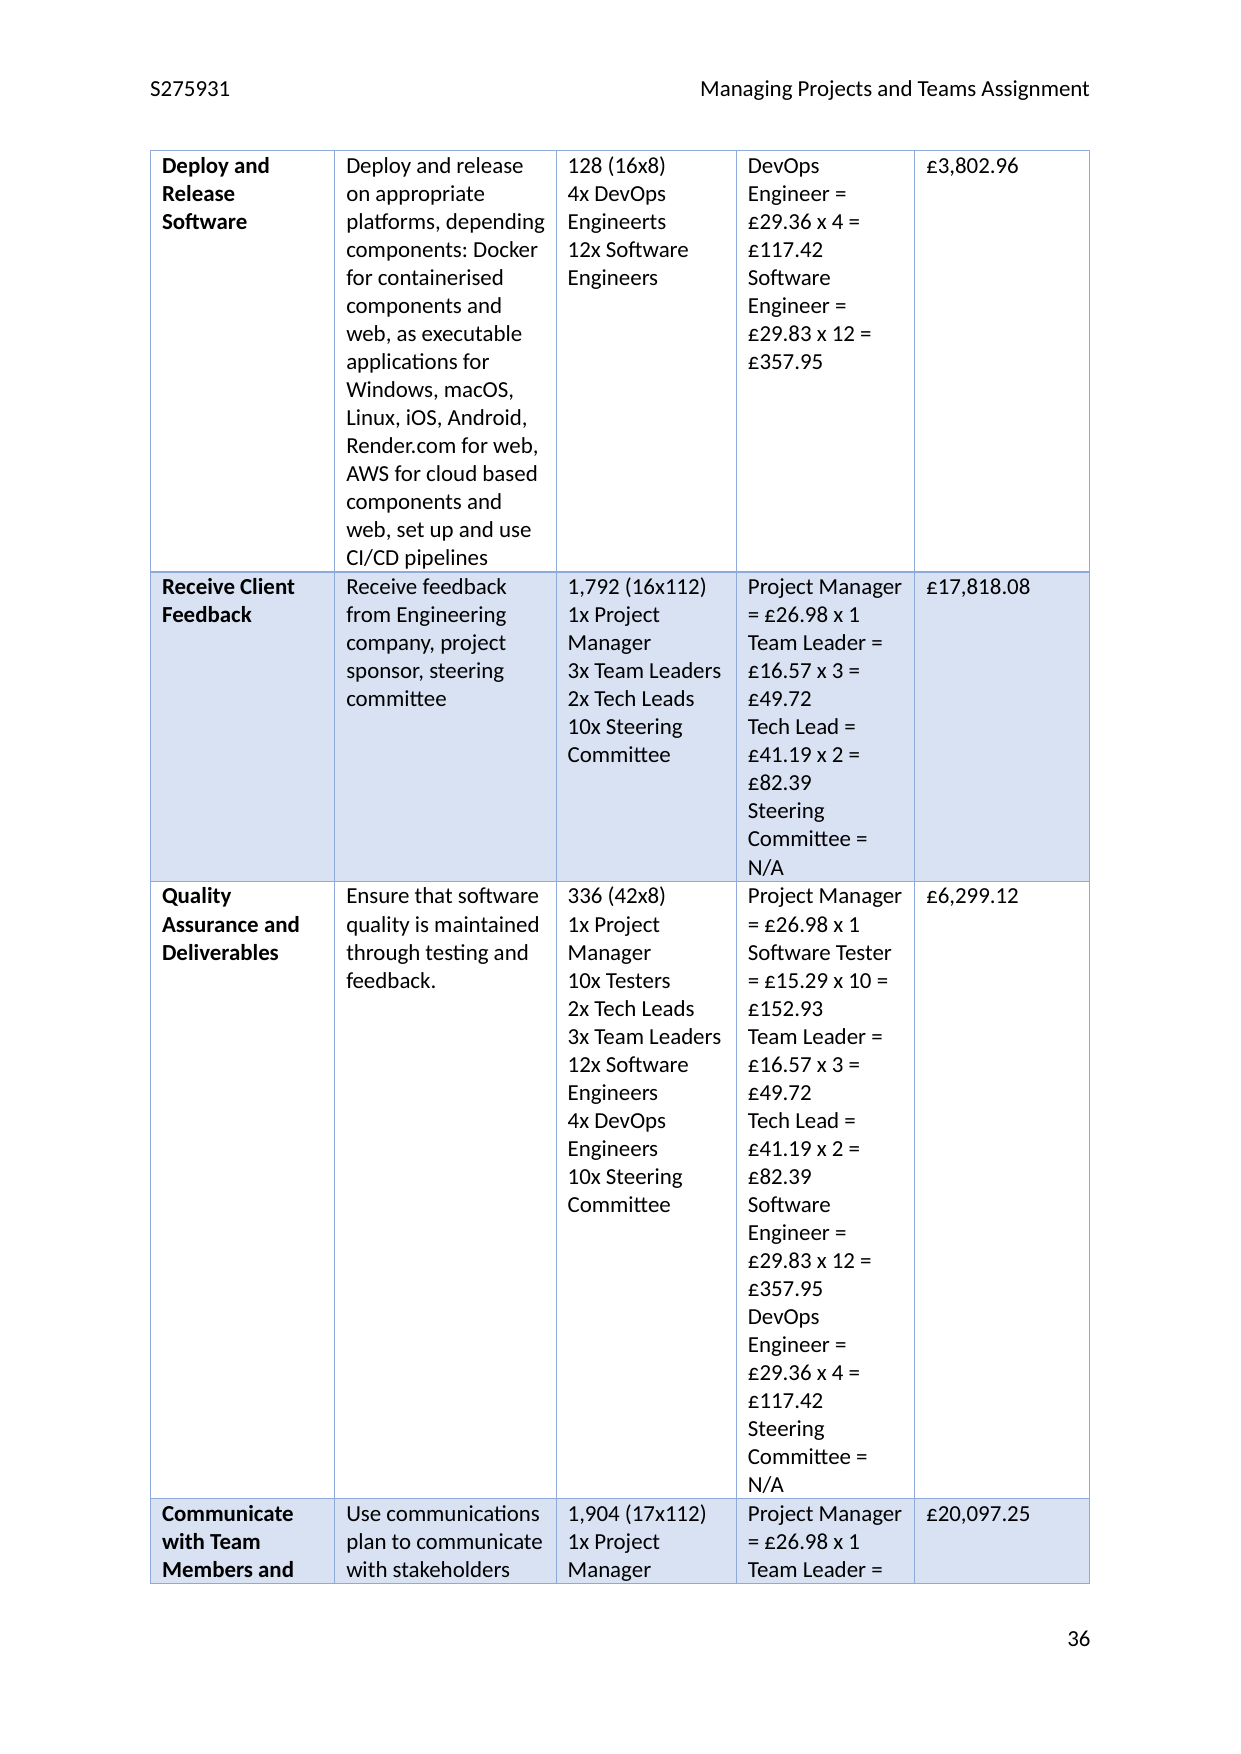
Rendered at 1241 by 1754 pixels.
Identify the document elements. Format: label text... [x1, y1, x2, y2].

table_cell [557, 1499, 736, 1583]
table_cell 1,792 (16x112) 1x Project Manager 3x Team Leaders 2x Tech Leads 10x Steering Committee [557, 573, 736, 881]
table_cell DevOps Engineer = £29.36 x 4 = £117.42 Software Engineer = £29.83 x 12 = £357.95 [737, 151, 914, 571]
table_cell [151, 1499, 334, 1583]
table_cell 128 (16x8) 4x DevOps Engineerts 12x Software Engineers [557, 151, 736, 571]
table_cell £6,299.12 [915, 882, 1089, 1498]
table_cell £3,802.96 [915, 151, 1089, 571]
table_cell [335, 1499, 556, 1583]
table_cell Receive feedback from Engineering company, project sponsor, steering committee [335, 573, 556, 881]
table_cell 336 (42x8) 1x Project Manager 10x Testers 2x Tech Leads 3x Team Leaders 12x Software Engineers 4x DevOps Engineers 10x Steering Committee [557, 882, 736, 1498]
table_cell Quality Assurance and Deliverables [151, 882, 334, 1498]
table_cell £20,097.25 [915, 1499, 1089, 1583]
table_cell Deploy and release on appropriate platforms, depending components: Docker for containerised components and web, as executable applications for Windows, macOS, Linux, iOS, Android, Render.com for web, AWS for cloud based components and web, set up and use CI/CD pipelines [335, 151, 556, 571]
table_cell Deploy and Release Software [151, 151, 334, 571]
table_cell Project Manager = £26.98 x 1 Software Tester = £15.29 x 10 = £152.93 Team Leader = £16.57 x 3 = £49.72 Tech Lead = £41.19 x 2 = £82.39 Software Engineer = £29.83 x 12 = £357.95 DevOps Engineer = £29.36 x 4 = £117.42 Steering Committee = N/A [737, 882, 914, 1498]
table_cell Project Manager = £26.98 x 1 Team Leader = £16.57 x 3 = £49.72 Tech Lead = £41.19 x 2 = £82.39 Steering Committee = N/A [737, 573, 914, 881]
table_cell Receive Client Feedback [151, 573, 334, 881]
table_cell £17,818.08 [915, 573, 1089, 881]
table_cell Ensure that software quality is maintained through testing and feedback. [335, 882, 556, 1498]
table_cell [737, 1499, 914, 1583]
